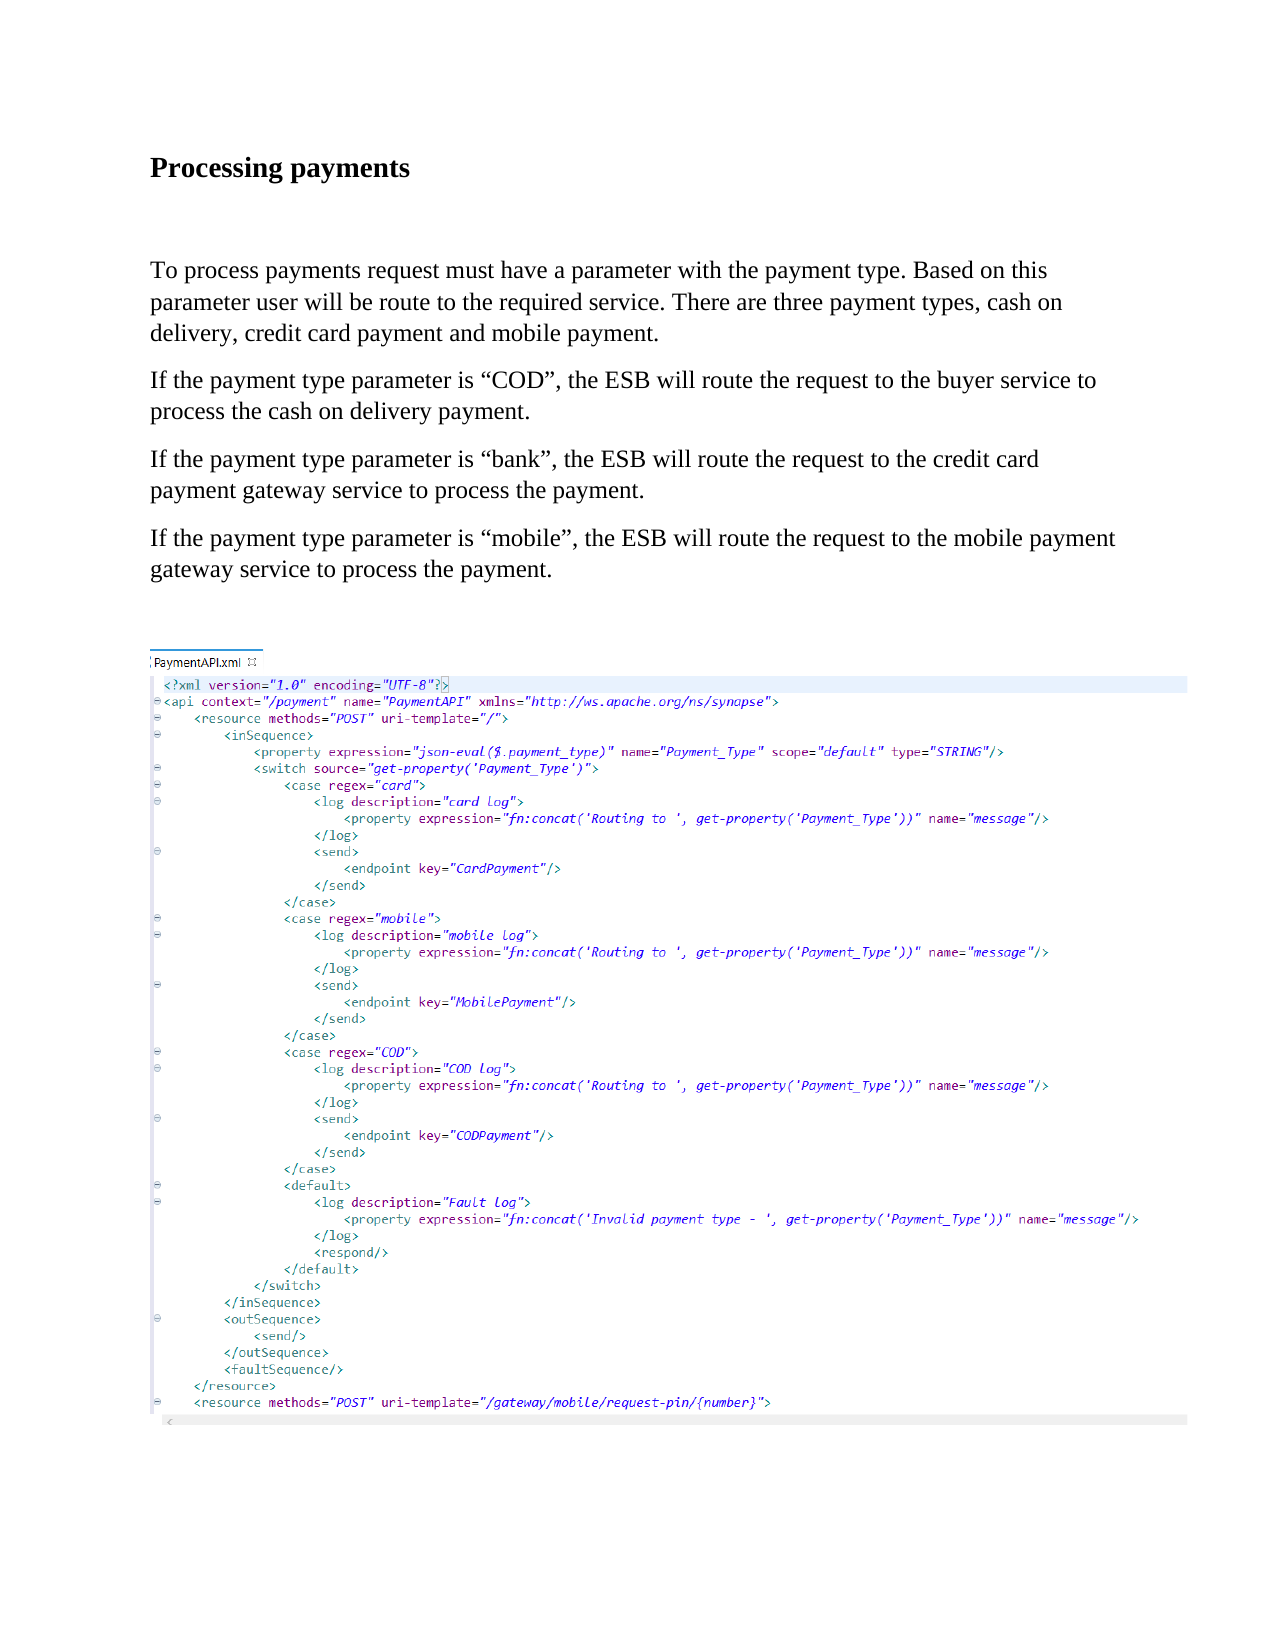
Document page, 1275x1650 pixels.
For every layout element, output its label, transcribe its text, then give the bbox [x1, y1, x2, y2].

text To process payments request must have a parameter with the payment type. Based on this parameter user will be route to the required service. There are three payment types, cash on delivery, credit card payment and mobile payment. [150, 256, 1125, 346]
text If the payment type parameter is “COD”, the ESB will route the request to the buyer service to process the cash on delivery payment. [150, 365, 1125, 425]
text If the payment type parameter is “mobile”, the ESB will route the request to the mobile payment gateway service to process the payment. [150, 523, 1125, 583]
text Processing payments [150, 150, 1125, 183]
picture [150, 649, 1188, 1425]
text If the payment type parameter is “bank”, the ESB will route the request to the credit card payment gateway service to process the payment. [150, 444, 1125, 504]
